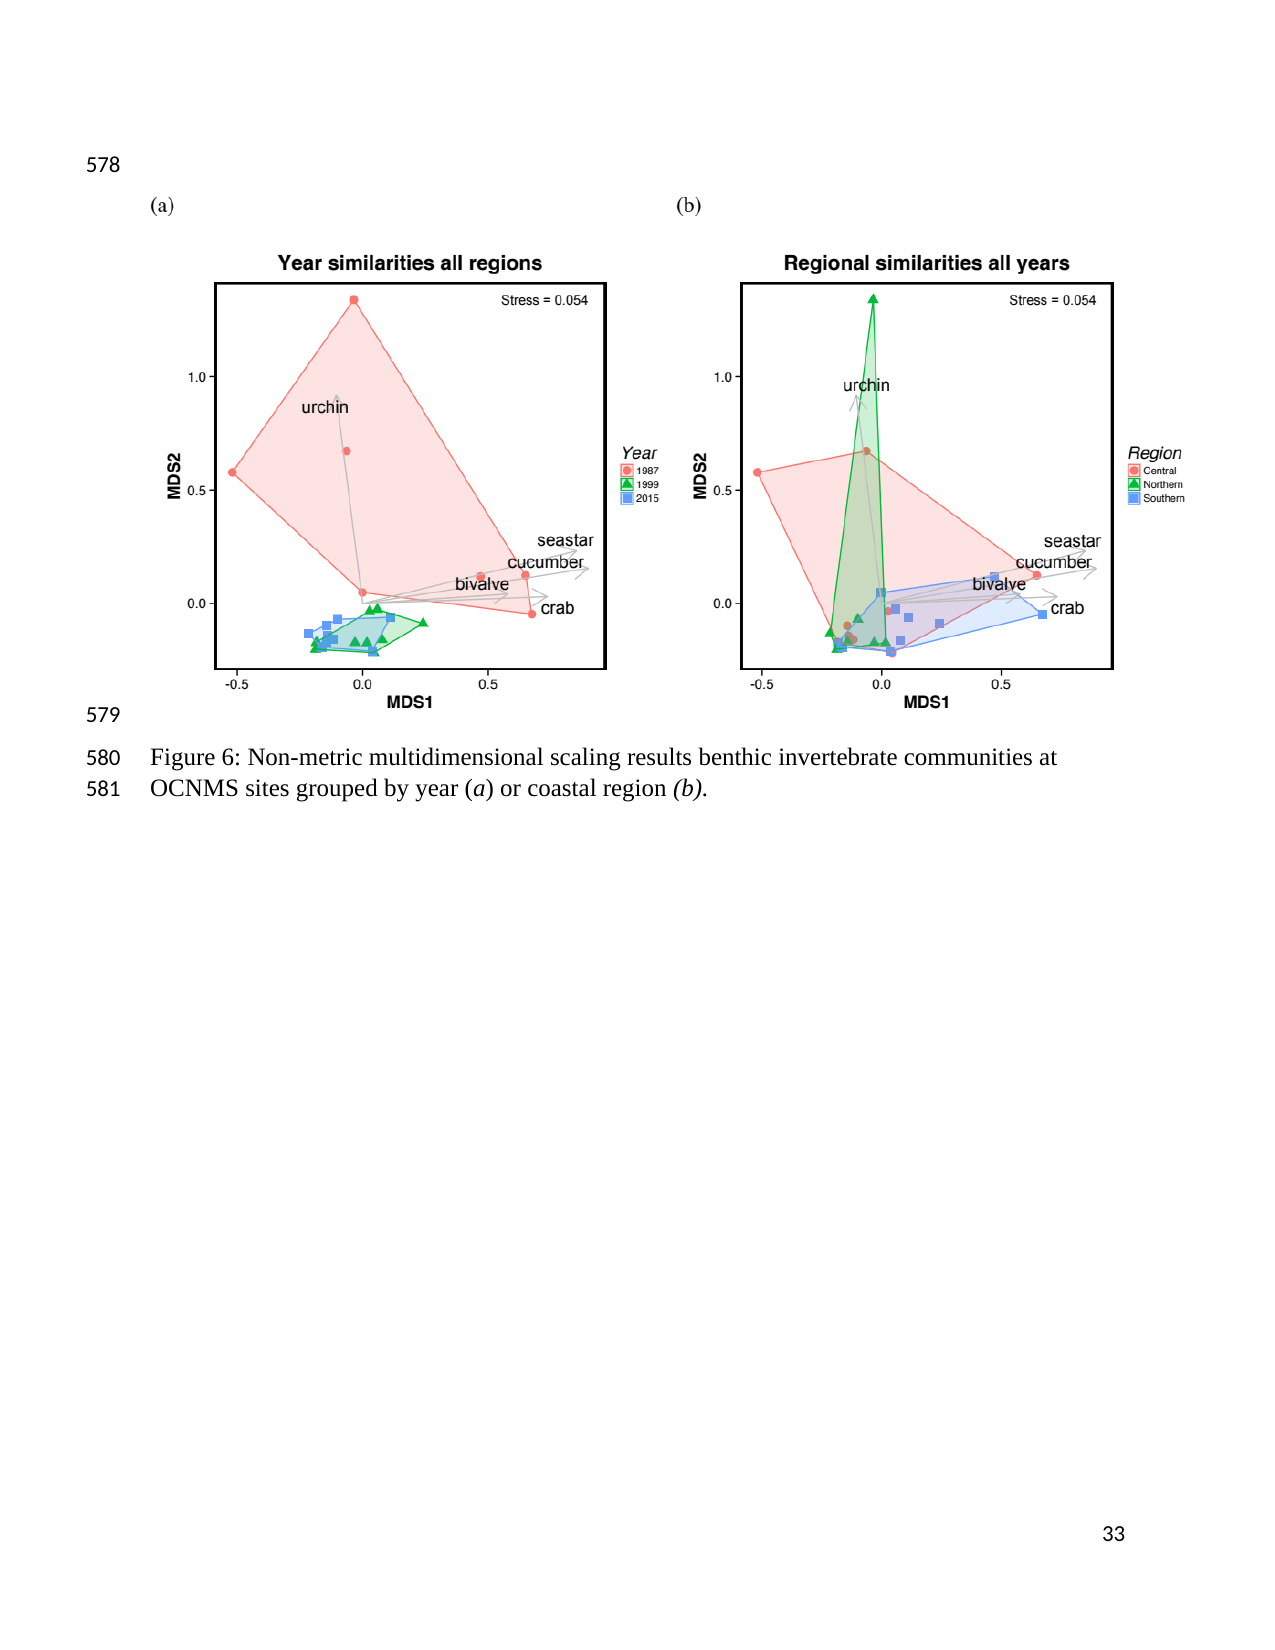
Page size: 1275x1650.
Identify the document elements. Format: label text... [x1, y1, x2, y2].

text Figure 6: Non-metric multidimensional scaling results benthic invertebrate communities at OCNMS sites grouped by year (a) or coastal region (b). [150, 742, 1125, 801]
